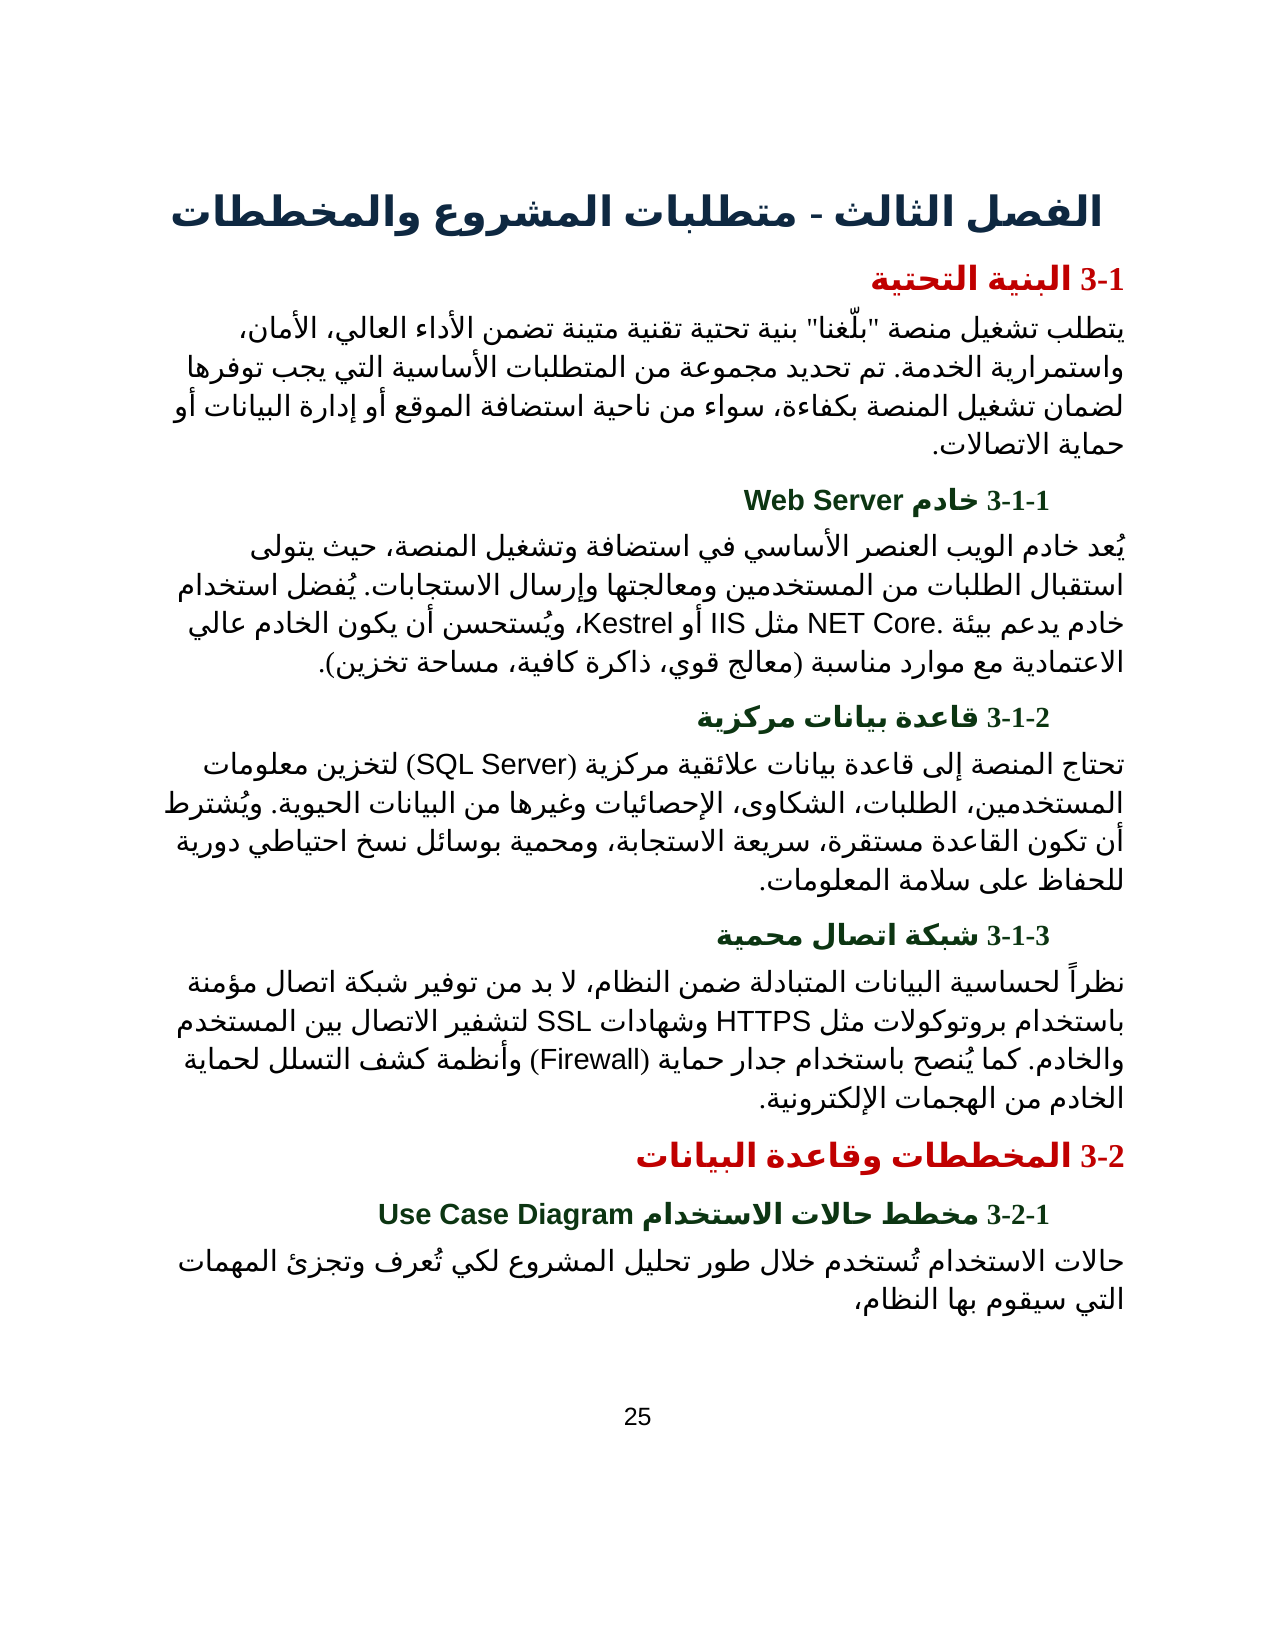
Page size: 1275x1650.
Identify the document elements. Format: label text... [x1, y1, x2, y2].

text الفصل الثالث - متطلبات المشروع والمخططات [150, 187, 1125, 235]
text 3-1-2 قاعدة بيانات مركزية [150, 700, 1125, 734]
text 3-1 البنية التحتية [150, 259, 1125, 298]
text يتطلب تشغيل منصة "بلّغنا" بنية تحتية تقنية متينة تضمن الأداء العالي، الأمان، واستمرارية الخدمة. تم تحديد مجموعة من المتطلبات الأساسية التي يجب توفرها لضمان تشغيل المنصة بكفاءة، سواء من ناحية استضافة الموقع أو إدارة البيانات أو حماية الاتصالات. [150, 312, 1125, 461]
text 3-2-1 مخطط حالات الاستخدام Use Case Diagram [150, 1197, 1125, 1231]
text تحتاج المنصة إلى قاعدة بيانات علائقية مركزية (SQL Server) لتخزين معلومات المستخدمين، الطلبات، الشكاوى، الإحصائيات وغيرها من البيانات الحيوية. ويُشترط أن تكون القاعدة مستقرة، سريعة الاستجابة، ومحمية بوسائل نسخ احتياطي دورية للحفاظ على سلامة المعلومات. [150, 747, 1125, 897]
text يُعد خادم الويب العنصر الأساسي في استضافة وتشغيل المنصة، حيث يتولى استقبال الطلبات من المستخدمين ومعالجتها وإرسال الاستجابات. يُفضل استخدام خادم يدعم بيئة .NET Core مثل IIS أو Kestrel، ويُستحسن أن يكون الخادم عالي الاعتمادية مع موارد مناسبة (معالج قوي، ذاكرة كافية، مساحة تخزين). [150, 529, 1125, 679]
text حالات الاستخدام تُستخدم خلال طور تحليل المشروع لكي تُعرف وتجزئ المهمات التي سيقوم بها النظام، [150, 1244, 1125, 1316]
text نظراً لحساسية البيانات المتبادلة ضمن النظام، لا بد من توفير شبكة اتصال مؤمنة باستخدام بروتوكولات مثل HTTPS وشهادات SSL لتشفير الاتصال بين المستخدم والخادم. كما يُنصح باستخدام جدار حماية (Firewall) وأنظمة كشف التسلل لحماية الخادم من الهجمات الإلكترونية. [150, 965, 1125, 1114]
text 3-2 المخططات وقاعدة البيانات [150, 1136, 1125, 1174]
text 3-1-1 خادم Web Server [150, 482, 1125, 516]
text 3-1-3 شبكة اتصال محمية [150, 918, 1125, 952]
